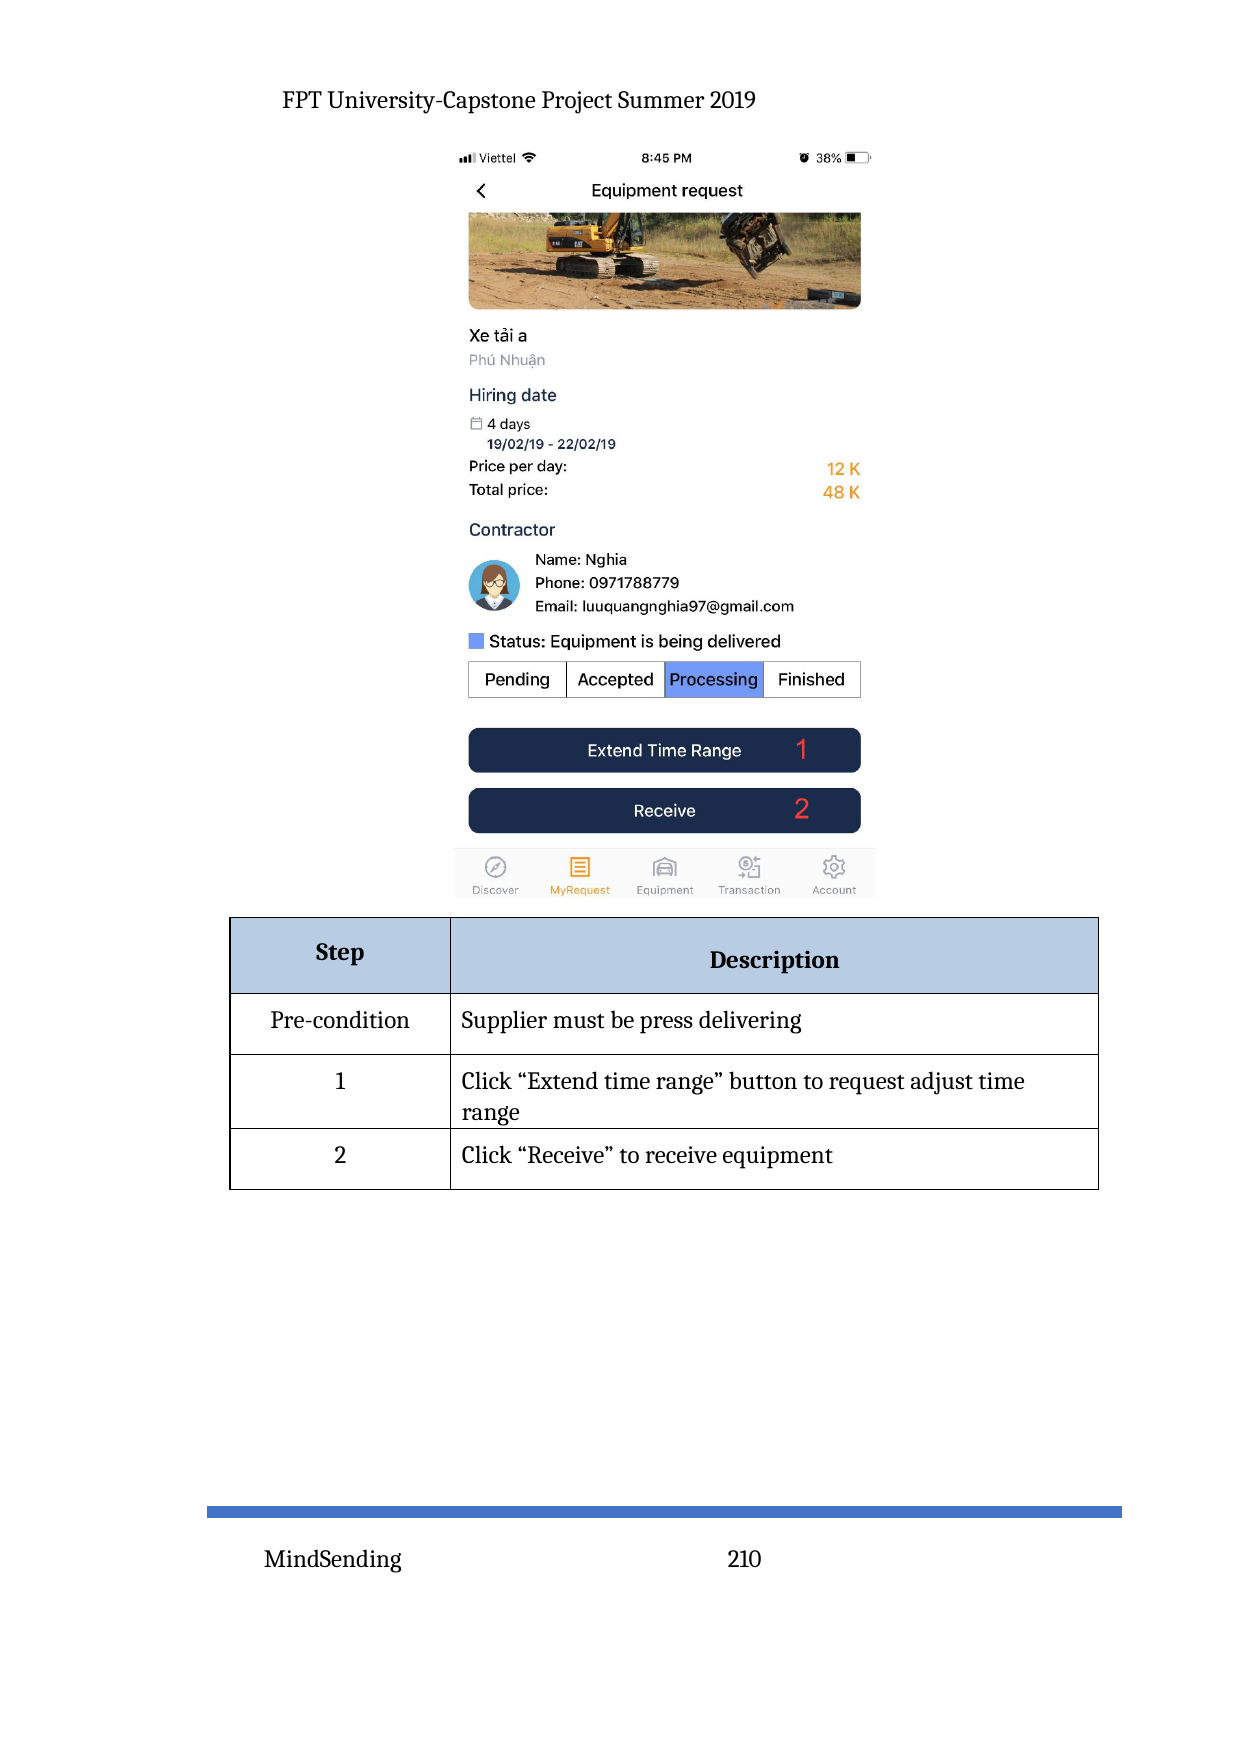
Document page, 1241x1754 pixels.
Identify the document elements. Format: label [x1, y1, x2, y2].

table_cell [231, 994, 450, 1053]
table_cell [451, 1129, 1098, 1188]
picture [453, 147, 876, 898]
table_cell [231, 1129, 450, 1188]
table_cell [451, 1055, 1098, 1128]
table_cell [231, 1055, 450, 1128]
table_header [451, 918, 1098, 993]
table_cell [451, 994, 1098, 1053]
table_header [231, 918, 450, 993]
